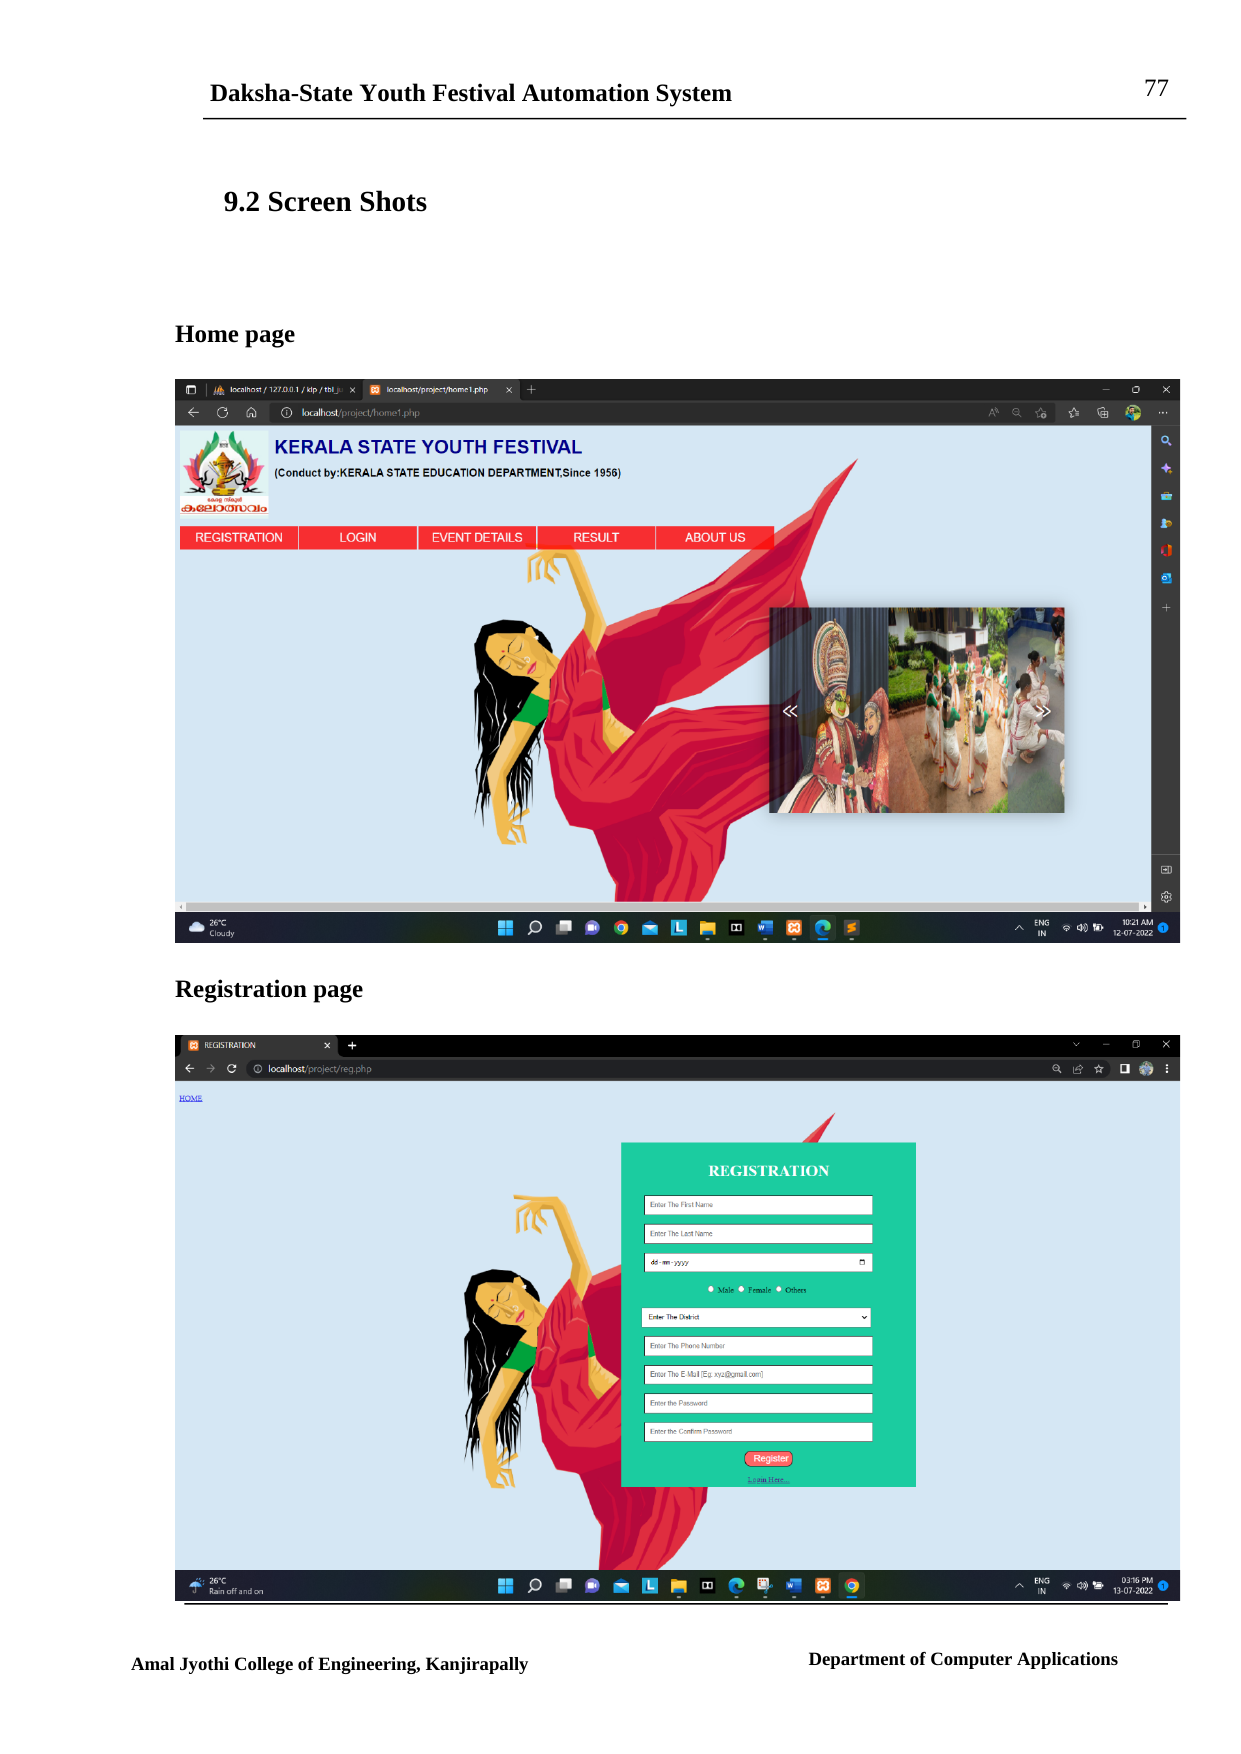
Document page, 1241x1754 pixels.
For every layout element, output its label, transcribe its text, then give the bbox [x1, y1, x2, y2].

picture [175, 379, 1180, 943]
picture [175, 1035, 1181, 1601]
list Screen Shots [223, 184, 1180, 218]
text Registration page [175, 974, 1180, 1003]
text Home page [175, 319, 1180, 347]
